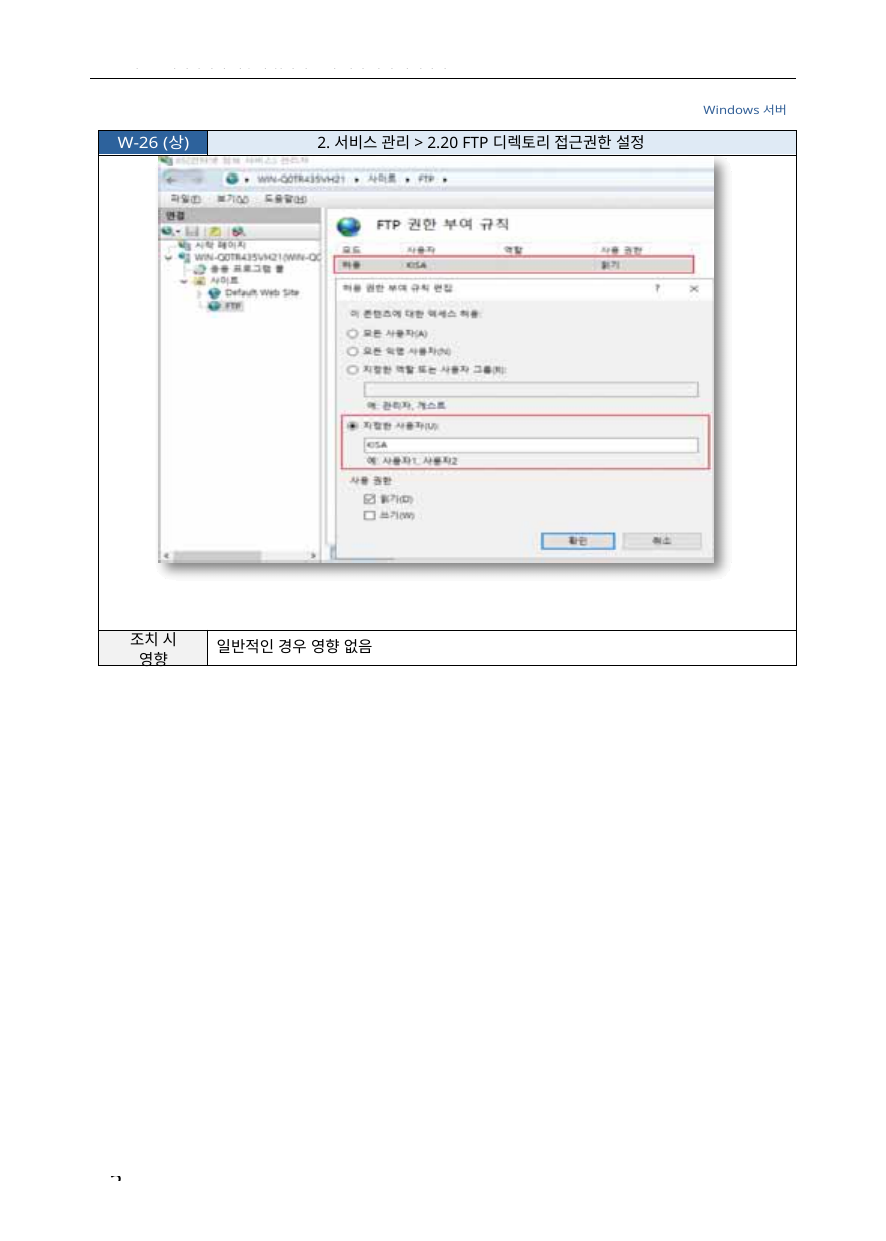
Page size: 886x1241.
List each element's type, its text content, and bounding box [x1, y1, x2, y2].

picture [155, 156, 732, 581]
text Windows 서버 [649, 102, 787, 118]
